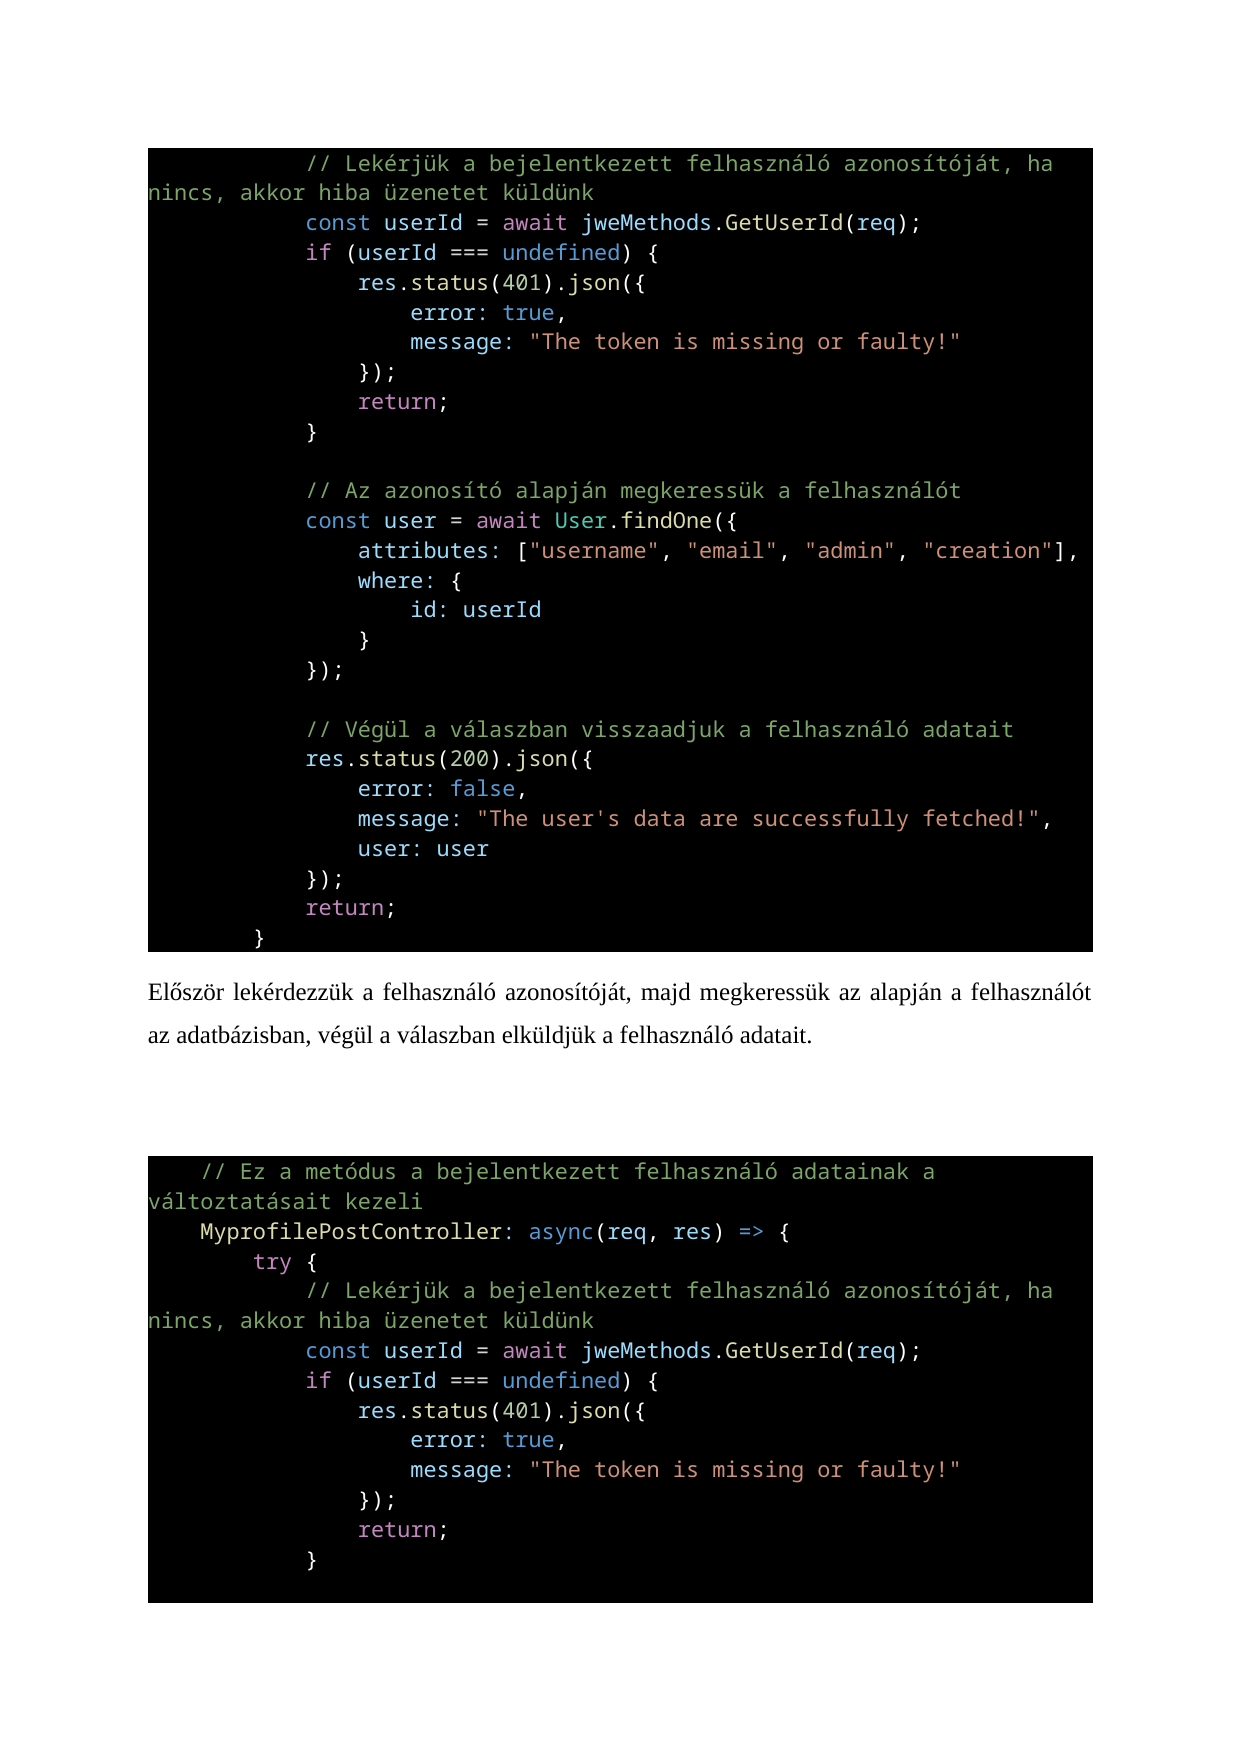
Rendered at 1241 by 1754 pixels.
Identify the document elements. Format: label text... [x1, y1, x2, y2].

text return; [148, 1514, 1093, 1544]
text try { [148, 1246, 1093, 1276]
text return; [148, 386, 1093, 416]
text const user = await User.findOne({ [148, 505, 1093, 535]
text error: false, [148, 773, 1093, 803]
text // Végül a válaszban visszaadjuk a felhasználó adatait [148, 714, 1093, 743]
text res.status(200).json({ [148, 743, 1093, 773]
text } [148, 922, 1093, 952]
text id: userId [148, 594, 1093, 624]
text user: user [148, 833, 1093, 863]
text } [148, 416, 1093, 446]
text } [148, 1544, 1093, 1573]
text } [148, 624, 1093, 654]
text }); [148, 1484, 1093, 1514]
text if (userId === undefined) { [148, 1365, 1093, 1395]
text // Lekérjük a bejelentkezett felhasználó azonosítóját, ha nincs, akkor hiba üzenetet küldünk [148, 1276, 1093, 1335]
text error: true, [148, 297, 1093, 326]
text message: "The token is missing or faulty!" [148, 326, 1093, 356]
text }); [148, 863, 1093, 892]
text res.status(401).json({ [148, 1395, 1093, 1424]
text MyprofilePostController: async(req, res) => { [148, 1216, 1093, 1246]
text message: "The token is missing or faulty!" [148, 1454, 1093, 1484]
text where: { [148, 565, 1093, 594]
text attributes: ["username", "email", "admin", "creation"], [148, 535, 1093, 565]
text }); [148, 356, 1093, 386]
text const userId = await jweMethods.GetUserId(req); [148, 1335, 1093, 1365]
text error: true, [148, 1424, 1093, 1454]
text message: "The user's data are successfully fetched!", [148, 803, 1093, 833]
text return; [148, 892, 1093, 922]
text // Ez a metódus a bejelentkezett felhasználó adatainak a változtatásait kezeli [148, 1156, 1093, 1216]
text // Lekérjük a bejelentkezett felhasználó azonosítóját, ha nincs, akkor hiba üzenetet küldünk [148, 148, 1093, 207]
text // Az azonosító alapján megkeressük a felhasználót [148, 475, 1093, 505]
text const userId = await jweMethods.GetUserId(req); [148, 207, 1093, 237]
text res.status(401).json({ [148, 267, 1093, 297]
text }); [148, 654, 1093, 684]
text Először lekérdezzük a felhasználó azonosítóját, majd megkeressük az alapján a felhasználót az adatbázisban, végül a válaszban elküldjük a felhasználó adatait. [148, 977, 1093, 1049]
text if (userId === undefined) { [148, 237, 1093, 267]
